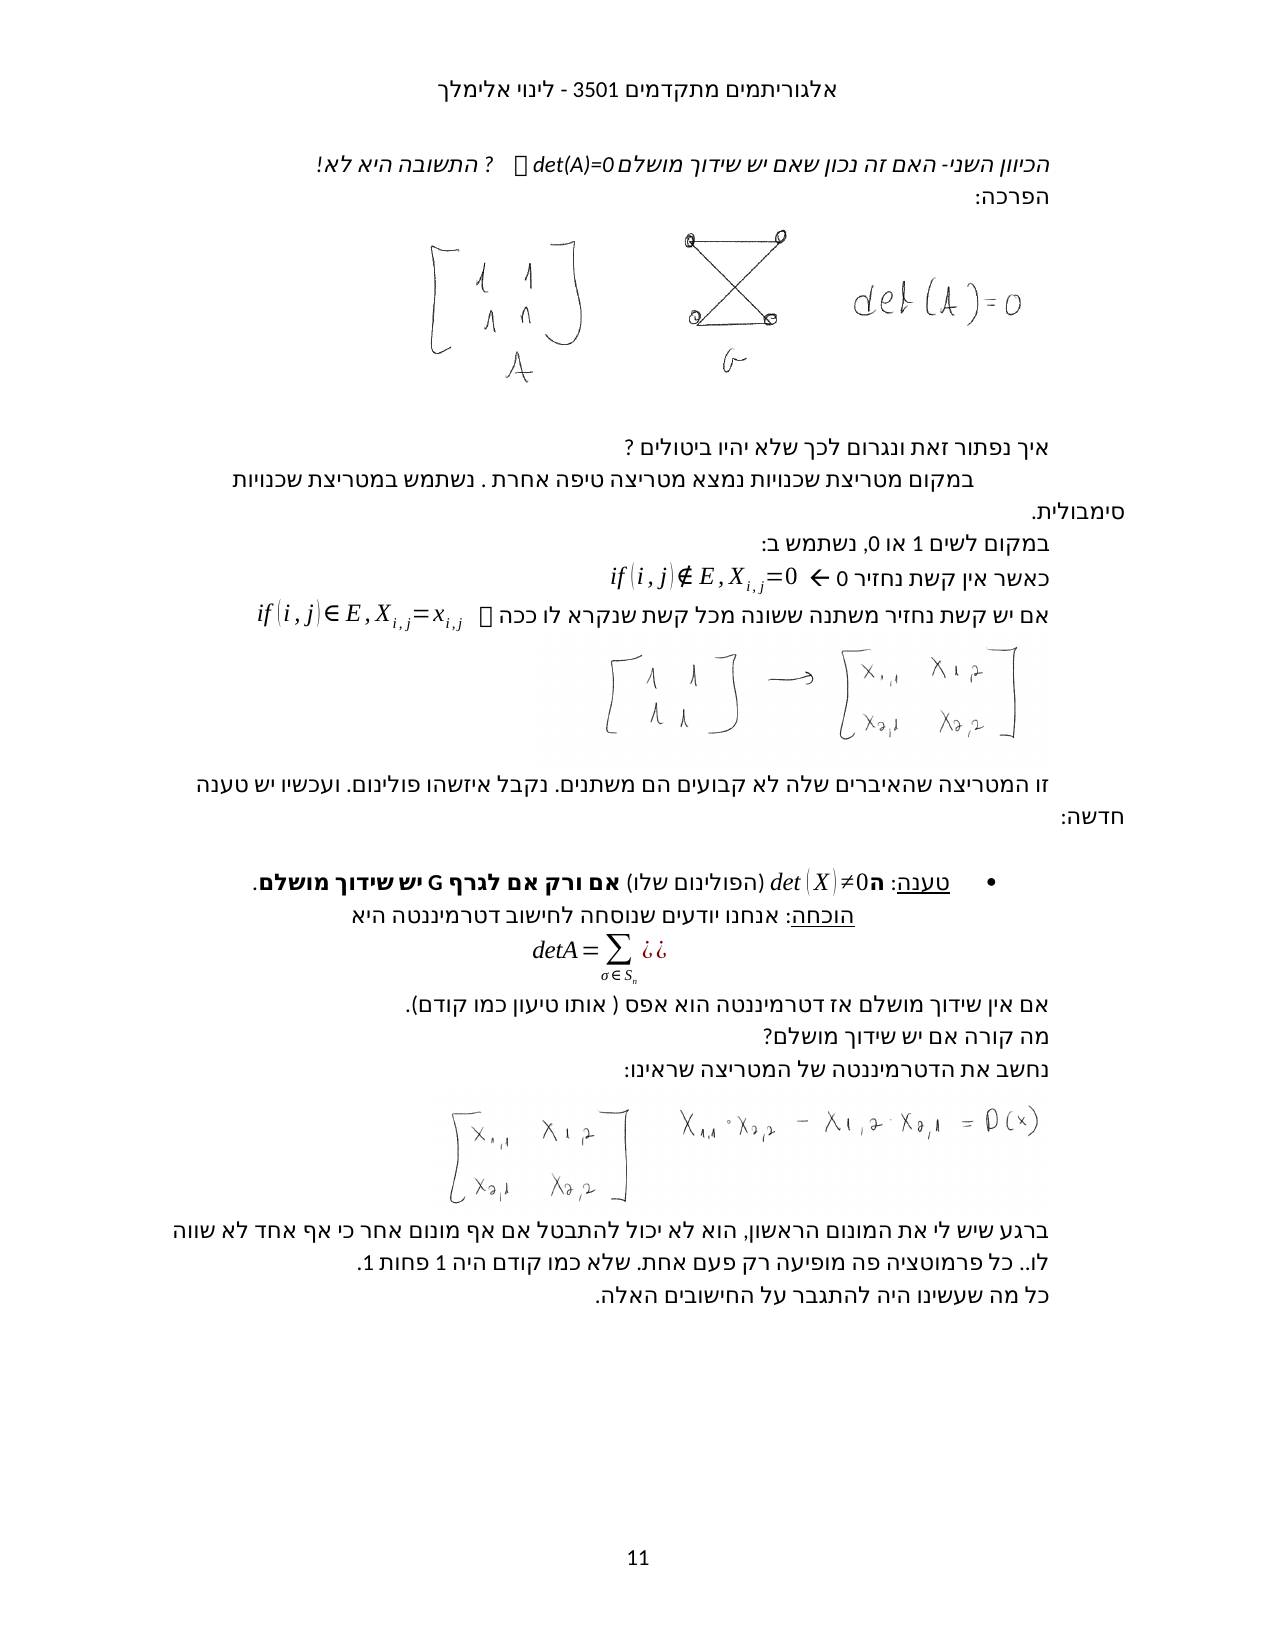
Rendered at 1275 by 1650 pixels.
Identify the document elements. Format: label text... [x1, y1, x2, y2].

text במקום מטריצת שכנויות נמצא מטריצה טיפה אחרת . נשתמש במטריצת שכנויות סימבולית. במקום לשים 1 או 0, נשתמש ב: כאשר אין קשת נחזיר 0 [150, 465, 1125, 594]
text זו המטריצה שהאיברים שלה לא קבועים הם משתנים. נקבל איזשהו פולינום. ועכשיו יש טענה חדשה: [150, 770, 1125, 830]
text מה קורה אם יש שידוך מושלם? [150, 1022, 1050, 1051]
text איך נפתור זאת ונגרום לכך שלא יהיו ביטולים ? [150, 433, 1125, 461]
list טענה: ה (הפולינום שלו) אם ורק אם לגרף G יש שידוך מושלם. הוכחה: אנחנו יודעים שנוסחה לחישוב דטרמיננטה היא [150, 867, 1087, 986]
picture [433, 1086, 1050, 1213]
picture [412, 214, 1050, 397]
text אם יש קשת נחזיר משתנה ששונה מכל קשת שנקרא לו ככה [150, 598, 1125, 631]
picture [536, 635, 1050, 766]
text כל מה שעשינו היה להתגבר על החישובים האלה. [150, 1281, 1050, 1309]
text אם אין שידוך מושלם אז דטרמיננטה הוא אפס ( אותו טיעון כמו קודם). [150, 990, 1050, 1018]
list הפרכה: [150, 182, 1050, 210]
text ברגע שיש לי את המונום הראשון, הוא לא יכול להתבטל אם אף מונום אחר כי אף אחד לא שווה לו.. כל פרמוטציה פה מופיעה רק פעם אחת. שלא כמו קודם היה 1 פחות 1. [150, 1216, 1050, 1277]
list הכיוון השני- האם זה נכון שאם יש שידוך מושלם det(A)=0 ? התשובה היא לא! [150, 150, 1050, 178]
